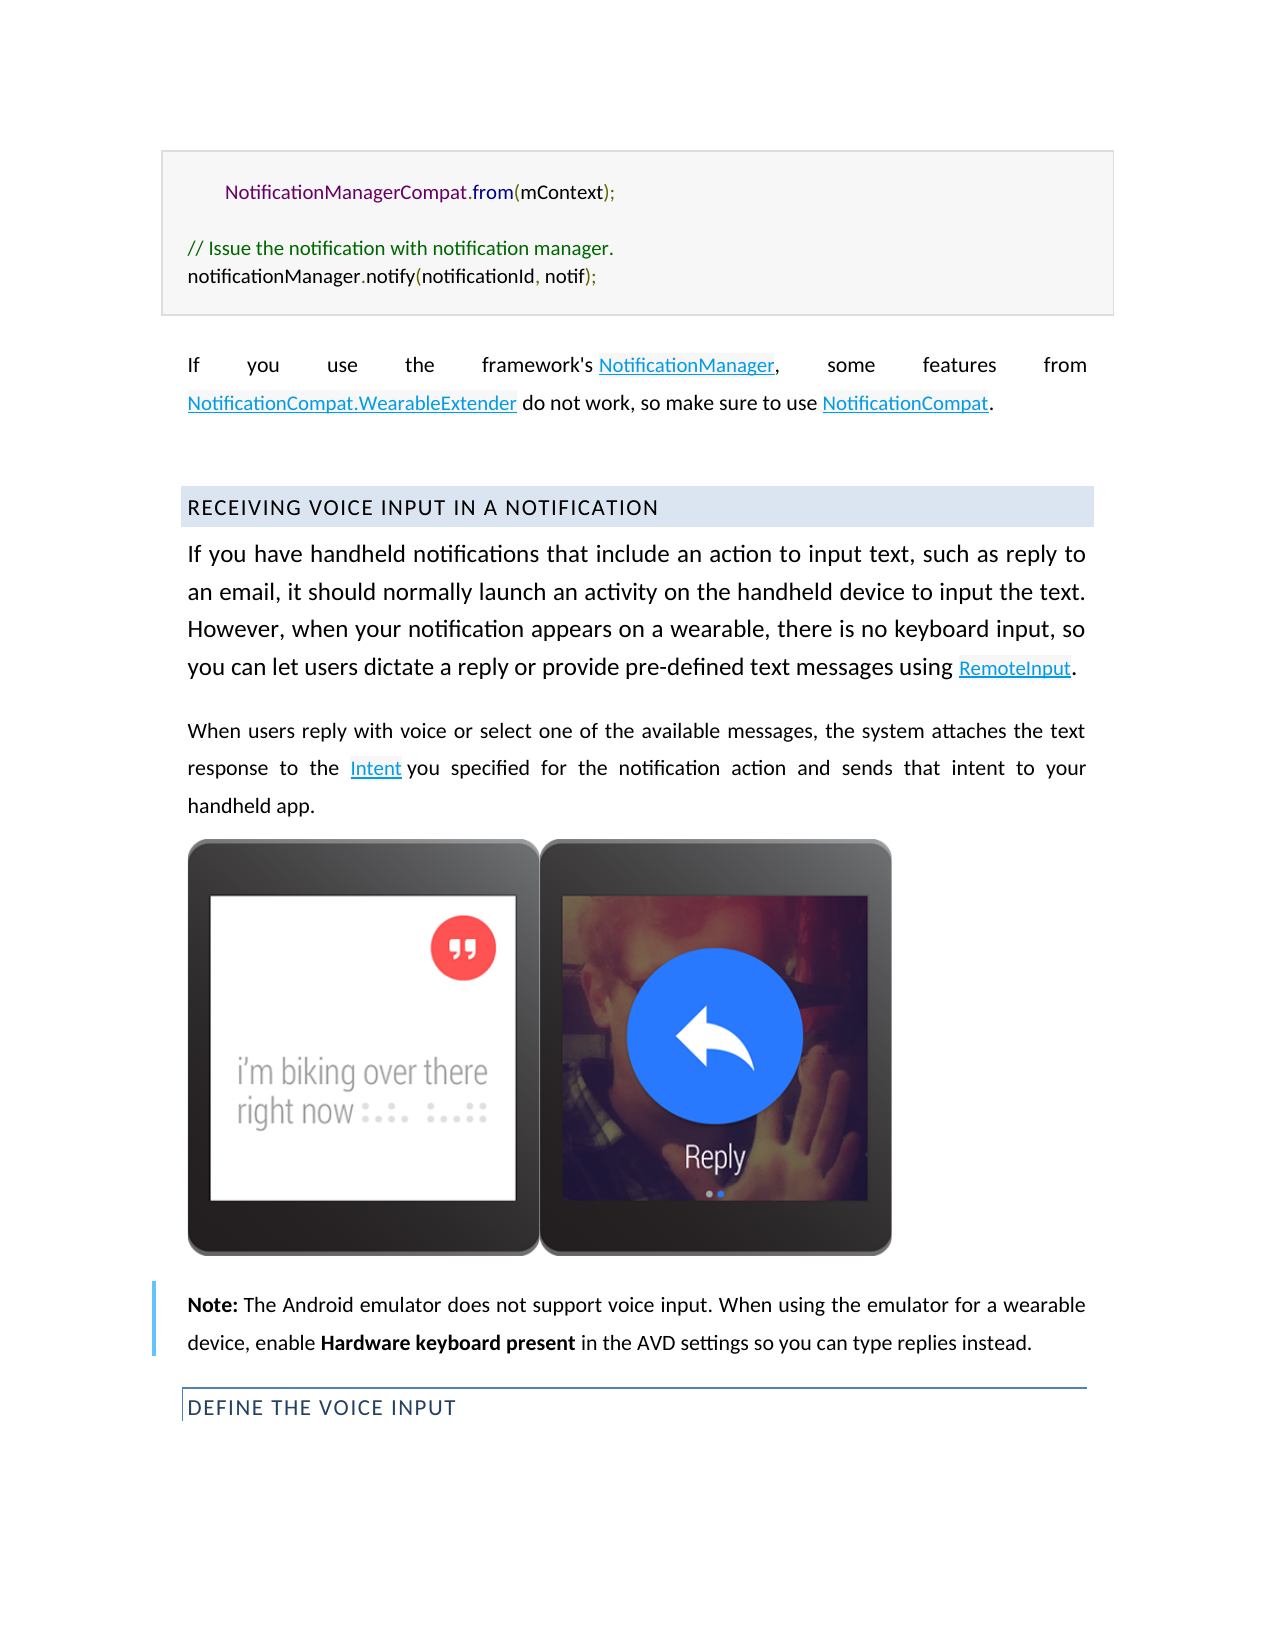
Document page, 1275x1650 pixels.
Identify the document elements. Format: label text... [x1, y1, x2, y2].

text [163, 152, 1113, 314]
picture [187, 839, 892, 1256]
subtitle Receiving Voice Input in a Notification [188, 493, 1087, 521]
text Note: The Android emulator does not support voice input. When using the emulator for a wearable device, enable Hardware keyboard present in the AVD settings so you can type replies instead. [156, 1281, 1087, 1356]
text When users reply with voice or select one of the available messages, the system attaches the text response to the Intent you specified for the notification action and sends that intent to your handheld app. [187, 706, 1087, 819]
text If you have handheld notifications that include an action to input text, such as reply to an email, it should normally launch an activity on the handheld device to input the text. However, when your notification appears on a wearable, there is no keyboard input, so you can let users dictate a reply or provide pre-defined text messages using RemoteInput. [187, 531, 1087, 681]
subtitle Define the Voice Input [183, 1389, 1087, 1421]
text If you use the framework's NotificationManager, some features from NotificationCompat.WearableExtender do not work, so make sure to use NotificationCompat. [187, 341, 1087, 416]
